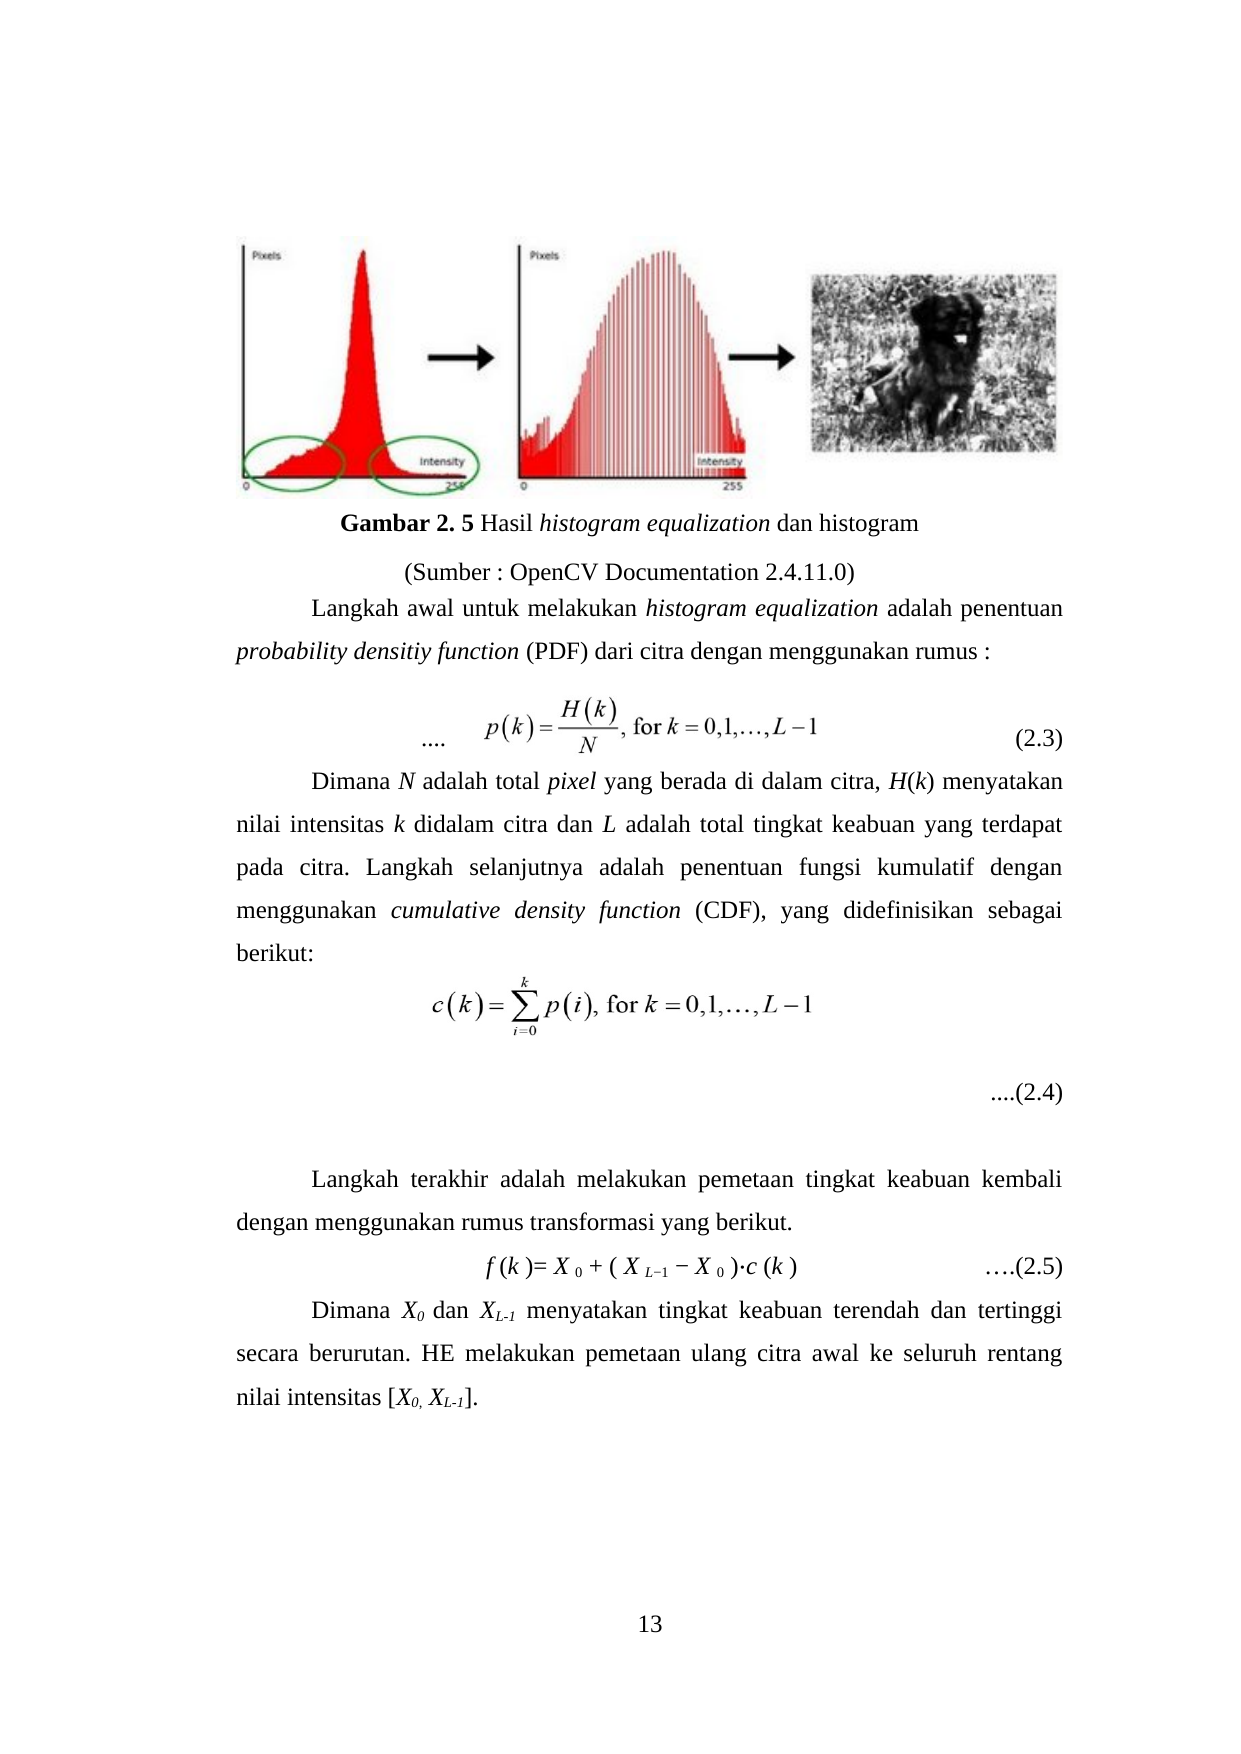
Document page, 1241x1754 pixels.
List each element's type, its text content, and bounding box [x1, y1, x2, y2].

text Dimana N adalah total pixel yang berada di dalam citra, H(k) menyatakan nilai intensitas k didalam citra dan L adalah total tingkat keabuan yang terdapat pada citra. Langkah selanjutnya adalah penentuan fungsi kumulatif dengan menggunakan cumulative density function (CDF), yang didefinisikan sebagai berikut: [236, 766, 1063, 967]
text Langkah terakhir adalah melakukan pemetaan tingkat keabuan kembali dengan menggunakan rumus transformasi yang berikut. [236, 1164, 1063, 1236]
picture [419, 966, 837, 1049]
text Langkah awal untuk melakukan histogram equalization adalah penentuan probability densitiy function (PDF) dari citra dengan menggunakan rumus : [236, 499, 1063, 665]
text f (k )= X 0 + ( X L−1 − X 0 )⋅c (k ) ….(2.5) [281, 1250, 1063, 1280]
text ....(2.3) [236, 723, 464, 751]
text ....(2.3) [835, 723, 1063, 751]
text Dimana X0 dan XL-1 menyatakan tingkat keabuan terendah dan tertinggi secara berurutan. HE melakukan pemetaan ulang citra awal ke seluruh rentang nilai intensitas [X0, XL-1]. [236, 1295, 1063, 1410]
text ....(2.4) [536, 981, 1063, 1106]
picture [235, 236, 1063, 499]
picture [464, 684, 835, 765]
